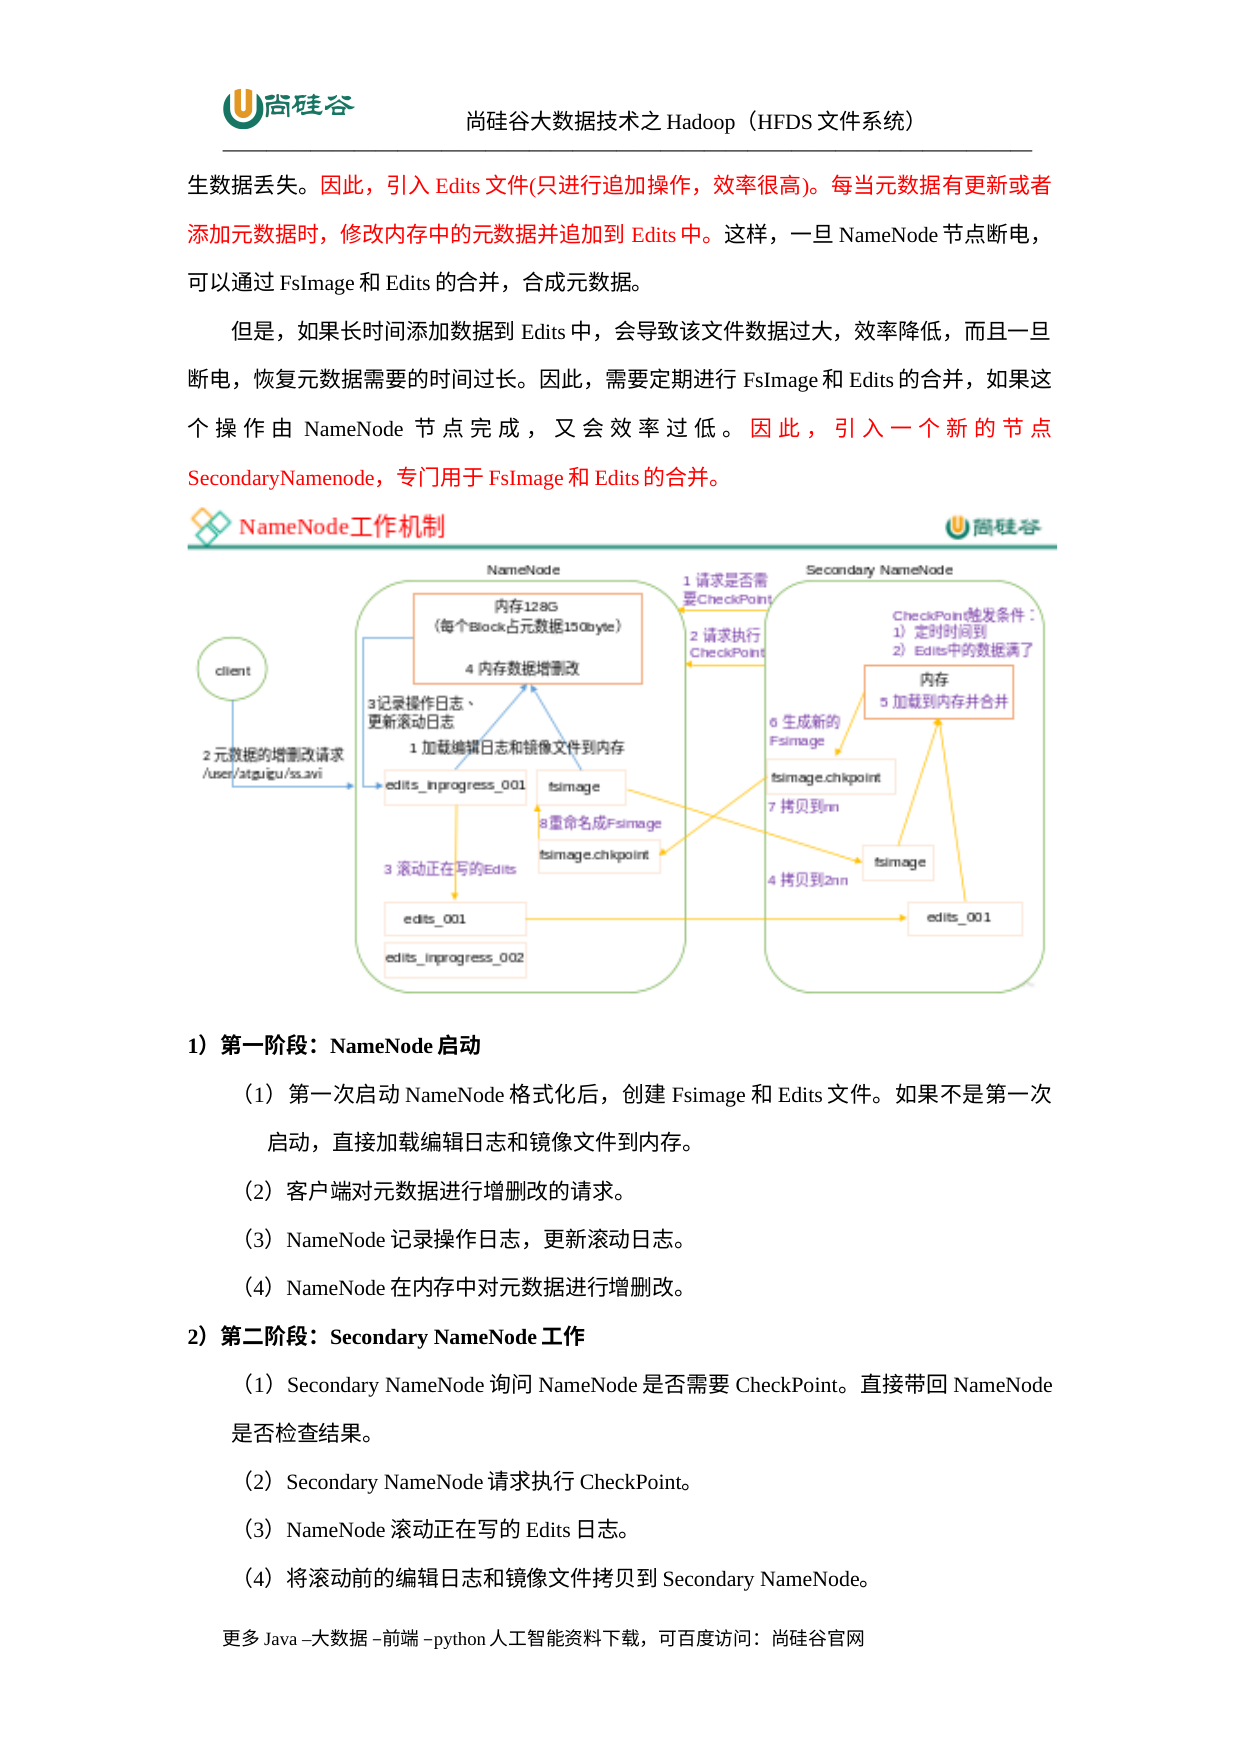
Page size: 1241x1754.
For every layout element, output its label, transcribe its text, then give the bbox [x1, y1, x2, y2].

list （1）Secondary NameNode询问NameNode是否需要CheckPoint。直接带回NameNode是否检查结果。 [231, 1367, 1053, 1448]
list （3）NameNode滚动正在写的Edits日志。 [231, 1512, 1053, 1544]
list 1）第一阶段：NameNode启动 [187, 1028, 1053, 1060]
list （1）第一次启动NameNode格式化后，创建Fsimage和Edits文件。如果不是第一次启动，直接加载编辑日志和镜像文件到内存。 [231, 1076, 1053, 1157]
list （3）NameNode记录操作日志，更新滚动日志。 [231, 1222, 1053, 1254]
list 2）第二阶段：Secondary NameNode工作 [187, 1318, 1053, 1351]
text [187, 167, 1053, 297]
list （4）将滚动前的编辑日志和镜像文件拷贝到Secondary NameNode。 [231, 1560, 1053, 1593]
text 但是，如果长时间添加数据到Edits中，会导致该文件数据过大，效率降低，而且一旦断电，恢复元数据需要的时间过长。因此，需要定期进行FsImage和Edits的合并，如果这个操作由NameNode节点完成，又会效率过低。因此，引入一个新的节点SecondaryNamenode，专门用于FsImage和Edits的合并。 [187, 313, 1053, 492]
picture [222, 88, 356, 130]
list （2）Secondary NameNode请求执行CheckPoint。 [231, 1464, 1053, 1496]
list （4）NameNode在内存中对元数据进行增删改。 [231, 1270, 1053, 1302]
list （2）客户端对元数据进行增删改的请求。 [231, 1173, 1053, 1206]
